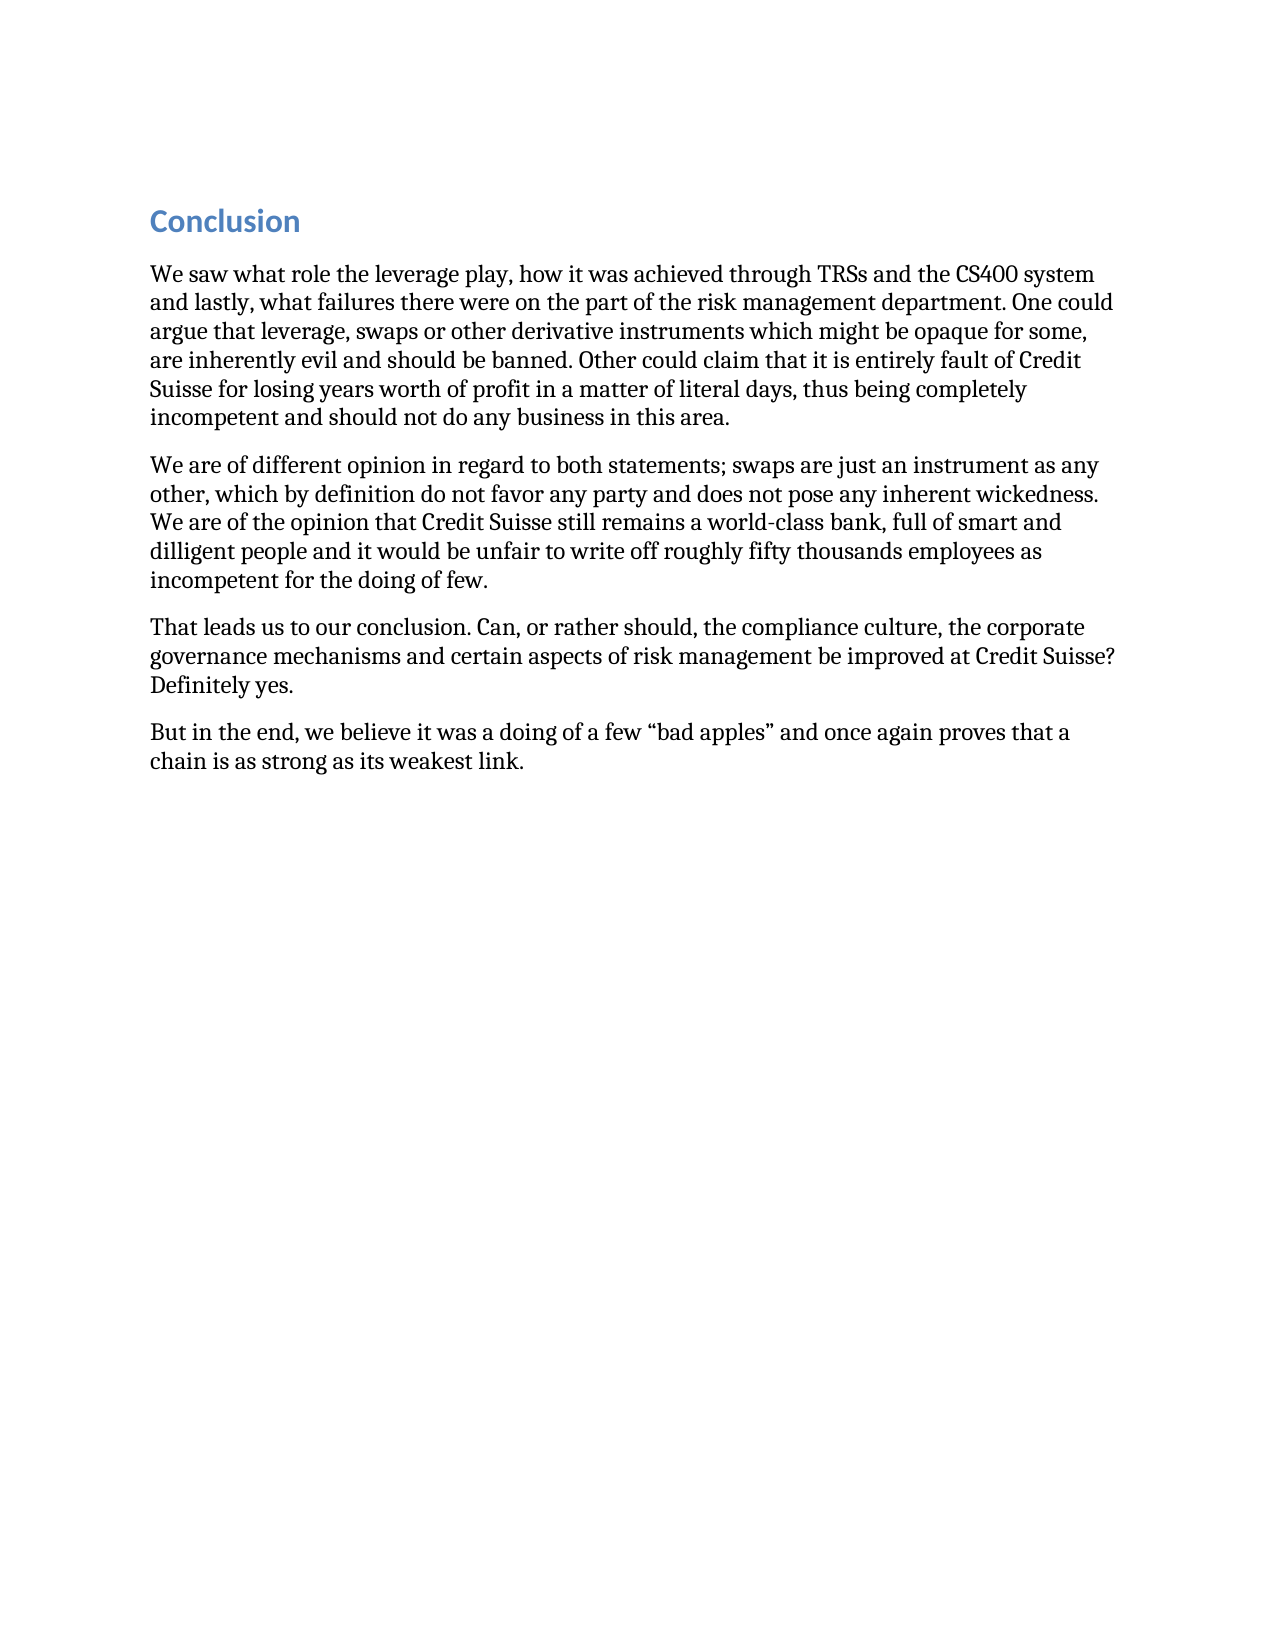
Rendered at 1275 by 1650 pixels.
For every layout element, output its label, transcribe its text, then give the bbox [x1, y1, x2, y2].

text We are of different opinion in regard to both statements; swaps are just an instrument as any other, which by definition do not favor any party and does not pose any inherent wickedness. We are of the opinion that Credit Suisse still remains a world-class bank, full of smart and dilligent people and it would be unfair to write off roughly fifty thousands employees as incompetent for the doing of few. [150, 451, 1125, 594]
subtitle Conclusion [150, 200, 1125, 241]
text That leads us to our conclusion. Can, or rather should, the compliance culture, the corporate governance mechanisms and certain aspects of risk management be improved at Credit Suisse? Definitely yes. [150, 613, 1125, 699]
text We saw what role the leverage play, how it was achieved through TRSs and the CS400 system and lastly, what failures there were on the part of the risk management department. One could argue that leverage, swaps or other derivative instruments which might be opaque for some, are inherently evil and should be banned. Other could claim that it is entirely fault of Credit Suisse for losing years worth of profit in a matter of literal days, thus being completely incompetent and should not do any business in this area. [150, 259, 1125, 432]
text But in the end, we believe it was a doing of a few “bad apples” and once again proves that a chain is as strong as its weakest link. [150, 718, 1125, 776]
